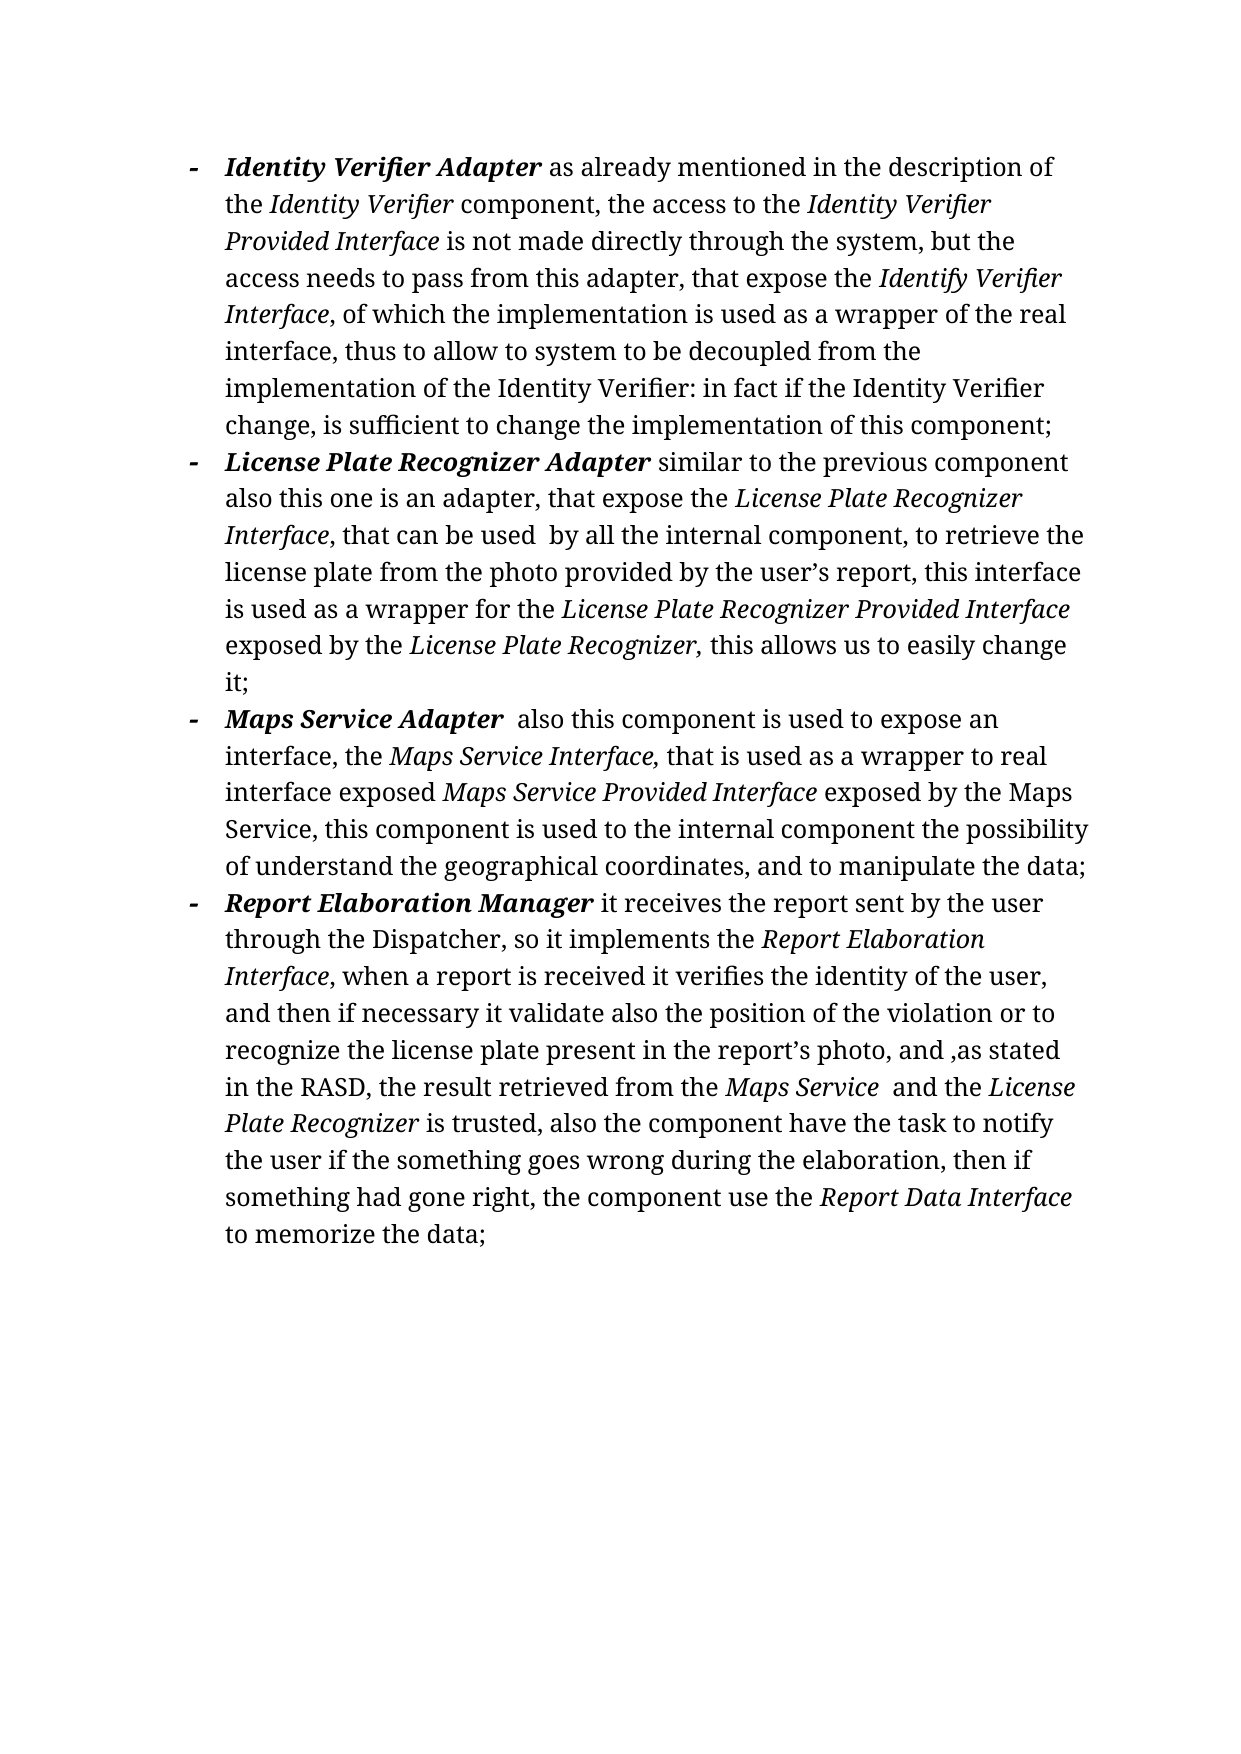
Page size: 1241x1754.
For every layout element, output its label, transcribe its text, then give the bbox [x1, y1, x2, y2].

list License Plate Recognizer Adapter similar to the previous component also this one is an adapter, that expose the License Plate Recognizer Interface, that can be used by all the internal component, to retrieve the license plate from the photo provided by the user’s report, this interface is used as a wrapper for the License Plate Recognizer Provided Interface exposed by the License Plate Recognizer, this allows us to easily change it; [187, 444, 1090, 699]
list Identity Verifier Adapter as already mentioned in the description of the Identity Verifier component, the access to the Identity Verifier Provided Interface is not made directly through the system, but the access needs to pass from this adapter, that expose the Identify Verifier Interface, of which the implementation is used as a wrapper of the real interface, thus to allow to system to be decoupled from the implementation of the Identity Verifier: in fact if the Identity Verifier change, is sufficient to change the implementation of this component; [187, 150, 1090, 441]
list Maps Service Adapter also this component is used to expose an interface, the Maps Service Interface, that is used as a wrapper to real interface exposed Maps Service Provided Interface exposed by the Maps Service, this component is used to the internal component the possibility of understand the geographical coordinates, and to manipulate the data; [187, 702, 1090, 883]
list Report Elaboration Manager it receives the report sent by the user through the Dispatcher, so it implements the Report Elaboration Interface, when a report is received it verifies the identity of the user, and then if necessary it validate also the position of the violation or to recognize the license plate present in the report’s photo, and ,as stated in the RASD, the result retrieved from the Maps Service and the License Plate Recognizer is trusted, also the component have the task to notify the user if the something goes wrong during the elaboration, then if something had gone right, the component use the Report Data Interface to memorize the data; [187, 885, 1090, 1250]
